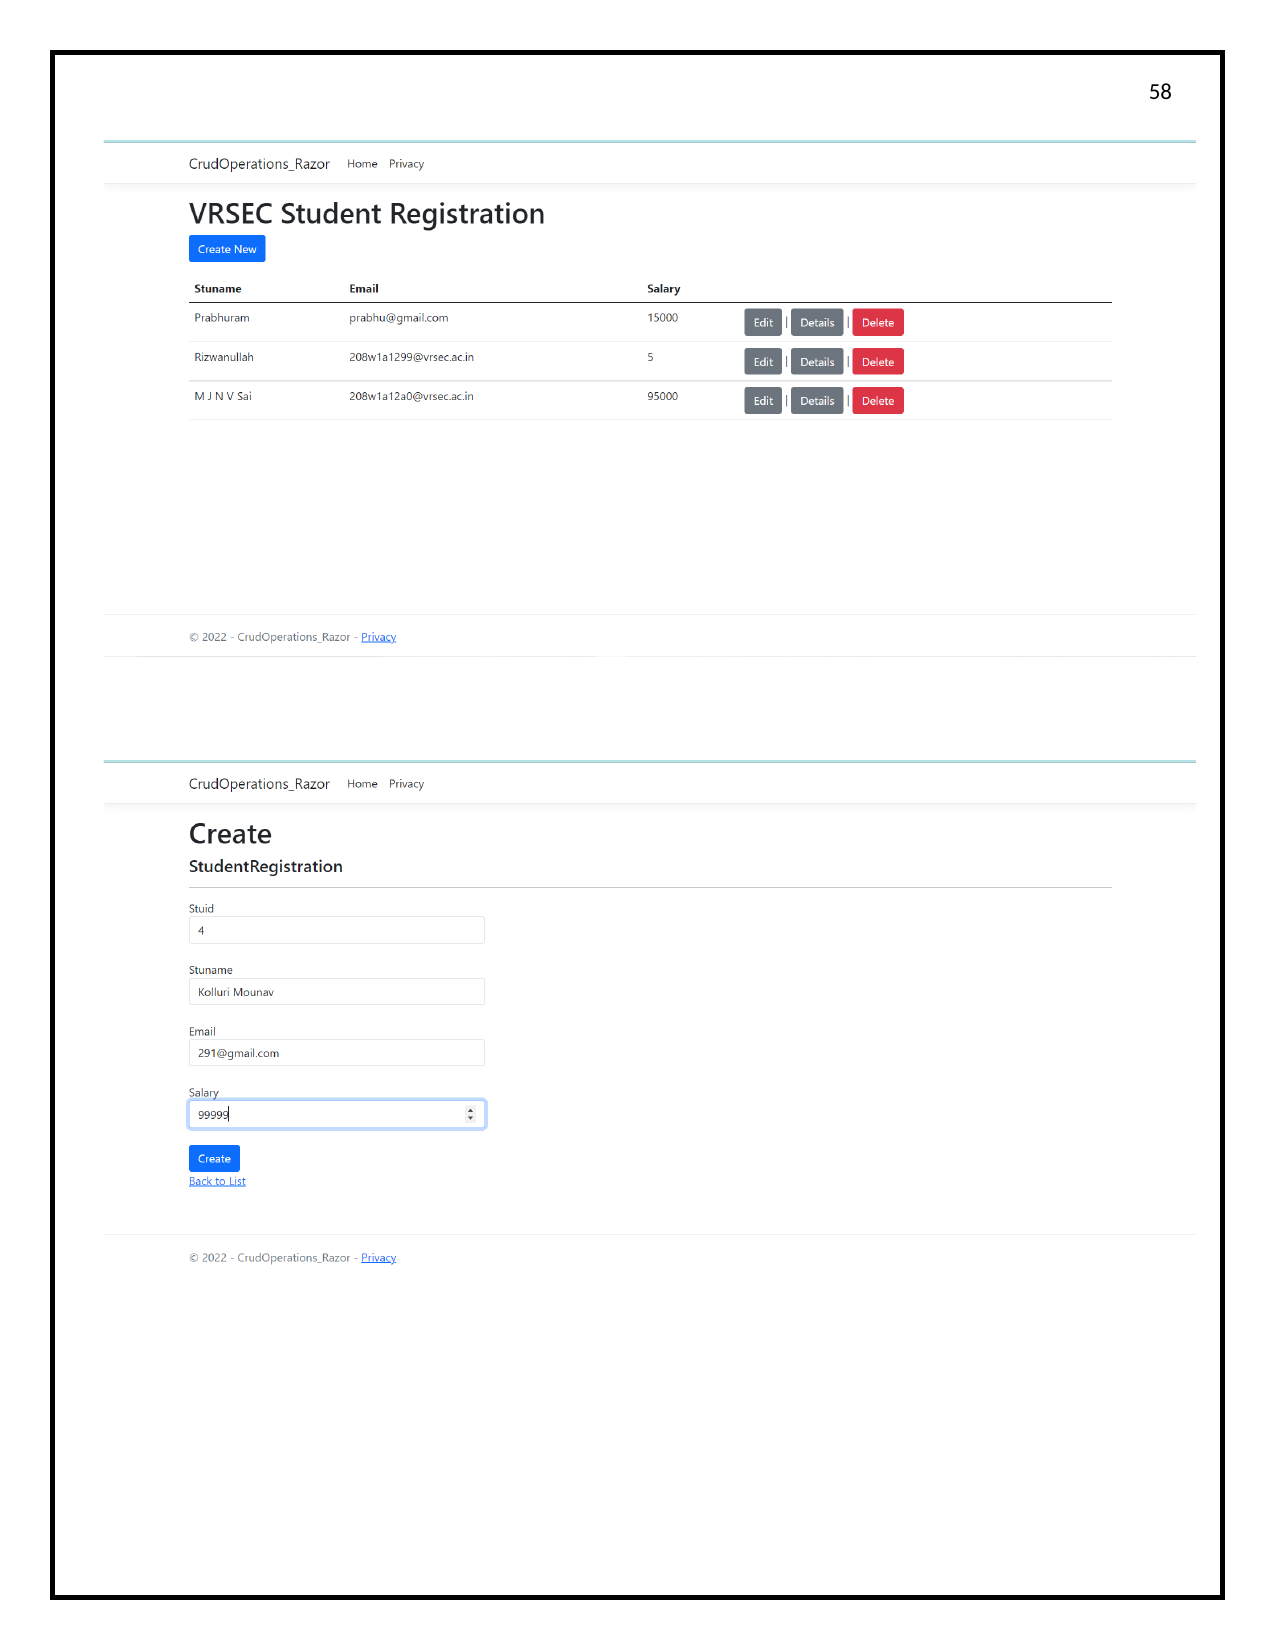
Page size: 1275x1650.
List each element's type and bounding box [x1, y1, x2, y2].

picture [103, 760, 1197, 1276]
picture [103, 140, 1197, 657]
